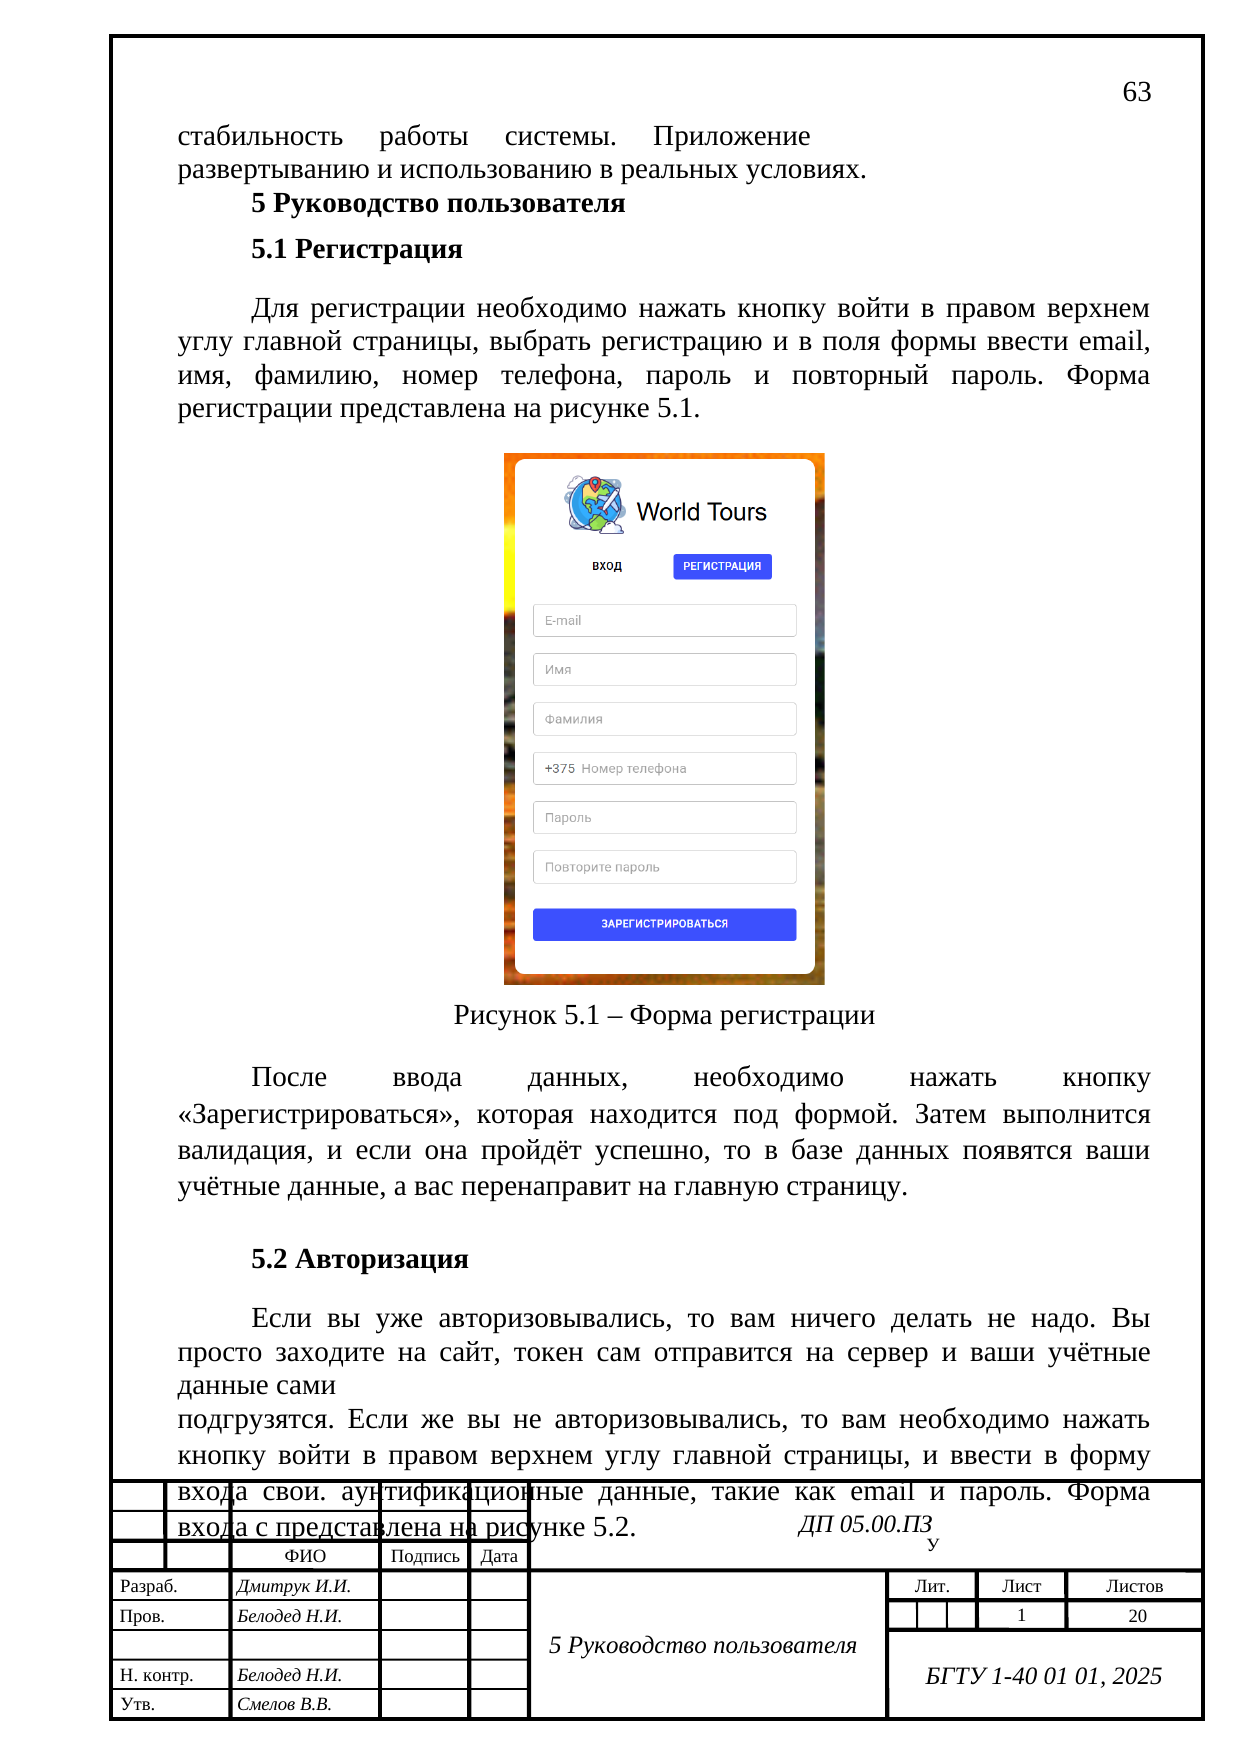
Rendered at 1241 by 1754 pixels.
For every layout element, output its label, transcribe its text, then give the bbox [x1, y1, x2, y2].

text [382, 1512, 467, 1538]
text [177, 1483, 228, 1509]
text Если вы уже авторизовывались, то вам ничего делать не надо. Вы просто заходите на сайт, токен сам отправится на сервер и ваши учётные данные сами [177, 1300, 1152, 1401]
text подгрузятся. Если же вы не авторизовывались, то вам необходимо нажать кнопку войти в правом верхнем углу главной страницы, и ввести в форму входа свои. аунтификационные данные, такие как email и пароль. Форма входа с представлена на рисунке 5.2. [532, 1483, 1152, 1543]
text Авторизация [251, 1242, 1152, 1275]
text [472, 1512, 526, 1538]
text Регистрация [251, 231, 1152, 265]
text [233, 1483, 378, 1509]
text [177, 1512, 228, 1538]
picture [504, 453, 825, 985]
text Рисунок 5.1 – Форма регистрации [177, 997, 1152, 1030]
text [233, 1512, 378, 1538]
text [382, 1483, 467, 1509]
text Для регистрации необходимо нажать кнопку войти в правом верхнем углу главной страницы, выбрать регистрацию и в поля формы ввести email, имя, фамилию, номер телефона, пароль и повторный пароль. Форма регистрации представлена на рисунке 5.1. [177, 290, 1152, 424]
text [177, 118, 1152, 185]
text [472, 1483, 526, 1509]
text Руководство пользователя [177, 185, 1152, 219]
text После ввода данных, необходимо нажать кнопку «Зарегистрироваться», которая находится под формой. Затем выполнится валидация, и если она пройдёт успешно, то в базе данных появятся ваши учётные данные, а вас перенаправит на главную страницу. [177, 1059, 1152, 1202]
text подгрузятся. Если же вы не авторизовывались, то вам необходимо нажать кнопку войти в правом верхнем углу главной страницы, и ввести в форму входа свои. аунтификационные данные, такие как email и пароль. Форма входа с представлена на рисунке 5.2. [177, 1401, 1152, 1479]
